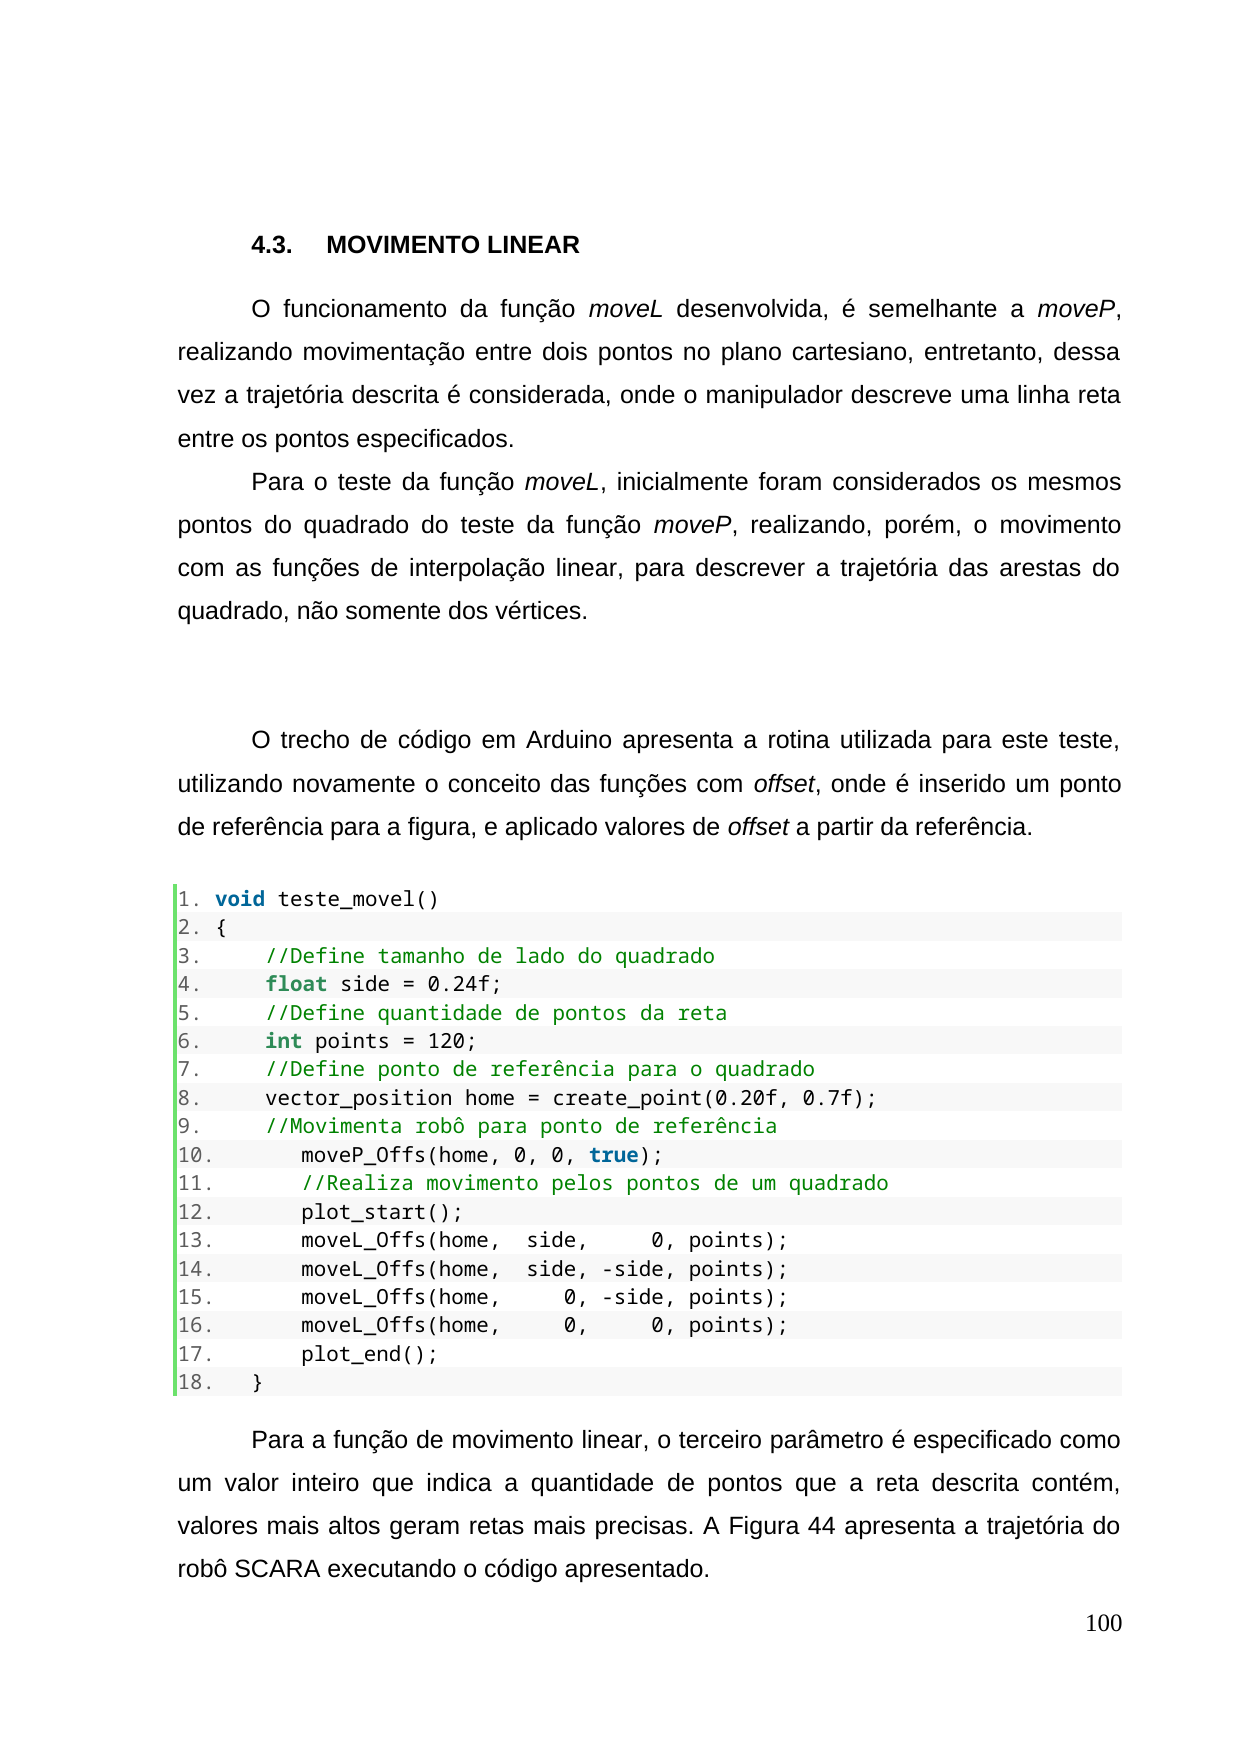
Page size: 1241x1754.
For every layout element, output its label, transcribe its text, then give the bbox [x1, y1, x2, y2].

list //Define ponto de referência para o quadrado [177, 1054, 1122, 1083]
list moveL_Offs(home, side, -side, points); [177, 1254, 1122, 1282]
list MOVIMENTO LINEAR [251, 230, 1122, 259]
list } [177, 1367, 1122, 1396]
list { [177, 912, 1122, 941]
text O funcionamento da função moveL desenvolvida, é semelhante a moveP, realizando movimentação entre dois pontos no plano cartesiano, entretanto, dessa vez a trajetória descrita é considerada, onde o manipulador descreve uma linha reta entre os pontos especificados. [177, 294, 1122, 452]
list void teste_movel() [177, 884, 1122, 912]
list moveL_Offs(home, 0, 0, points); [177, 1311, 1122, 1339]
list int points = 120; [177, 1026, 1122, 1054]
list //Movimenta robô para ponto de referência [177, 1111, 1122, 1140]
text Para a função de movimento linear, o terceiro parâmetro é especificado como um valor inteiro que indica a quantidade de pontos que a reta descrita contém, valores mais altos geram retas mais precisas. A Figura 44 apresenta a trajetória do robô SCARA executando o código apresentado. [177, 1425, 1122, 1583]
list //Define tamanho de lado do quadrado [177, 941, 1122, 969]
list moveP_Offs(home, 0, 0, true); [177, 1140, 1122, 1168]
list //Define quantidade de pontos da reta [177, 998, 1122, 1026]
text O trecho de código em Arduino apresenta a rotina utilizada para este teste, utilizando novamente o conceito das funções com offset, onde é inserido um ponto de referência para a figura, e aplicado valores de offset a partir da referência. [177, 725, 1122, 840]
list plot_start(); [177, 1197, 1122, 1225]
list float side = 0.24f; [177, 969, 1122, 998]
list moveL_Offs(home, 0, -side, points); [177, 1282, 1122, 1311]
list //Realiza movimento pelos pontos de um quadrado [177, 1168, 1122, 1197]
list plot_end(); [177, 1339, 1122, 1367]
list vector_position home = create_point(0.20f, 0.7f); [177, 1083, 1122, 1111]
list moveL_Offs(home, side, 0, points); [177, 1225, 1122, 1254]
text Para o teste da função moveL, inicialmente foram considerados os mesmos pontos do quadrado do teste da função moveP, realizando, porém, o movimento com as funções de interpolação linear, para descrever a trajetória das arestas do quadrado, não somente dos vértices. [177, 467, 1122, 625]
